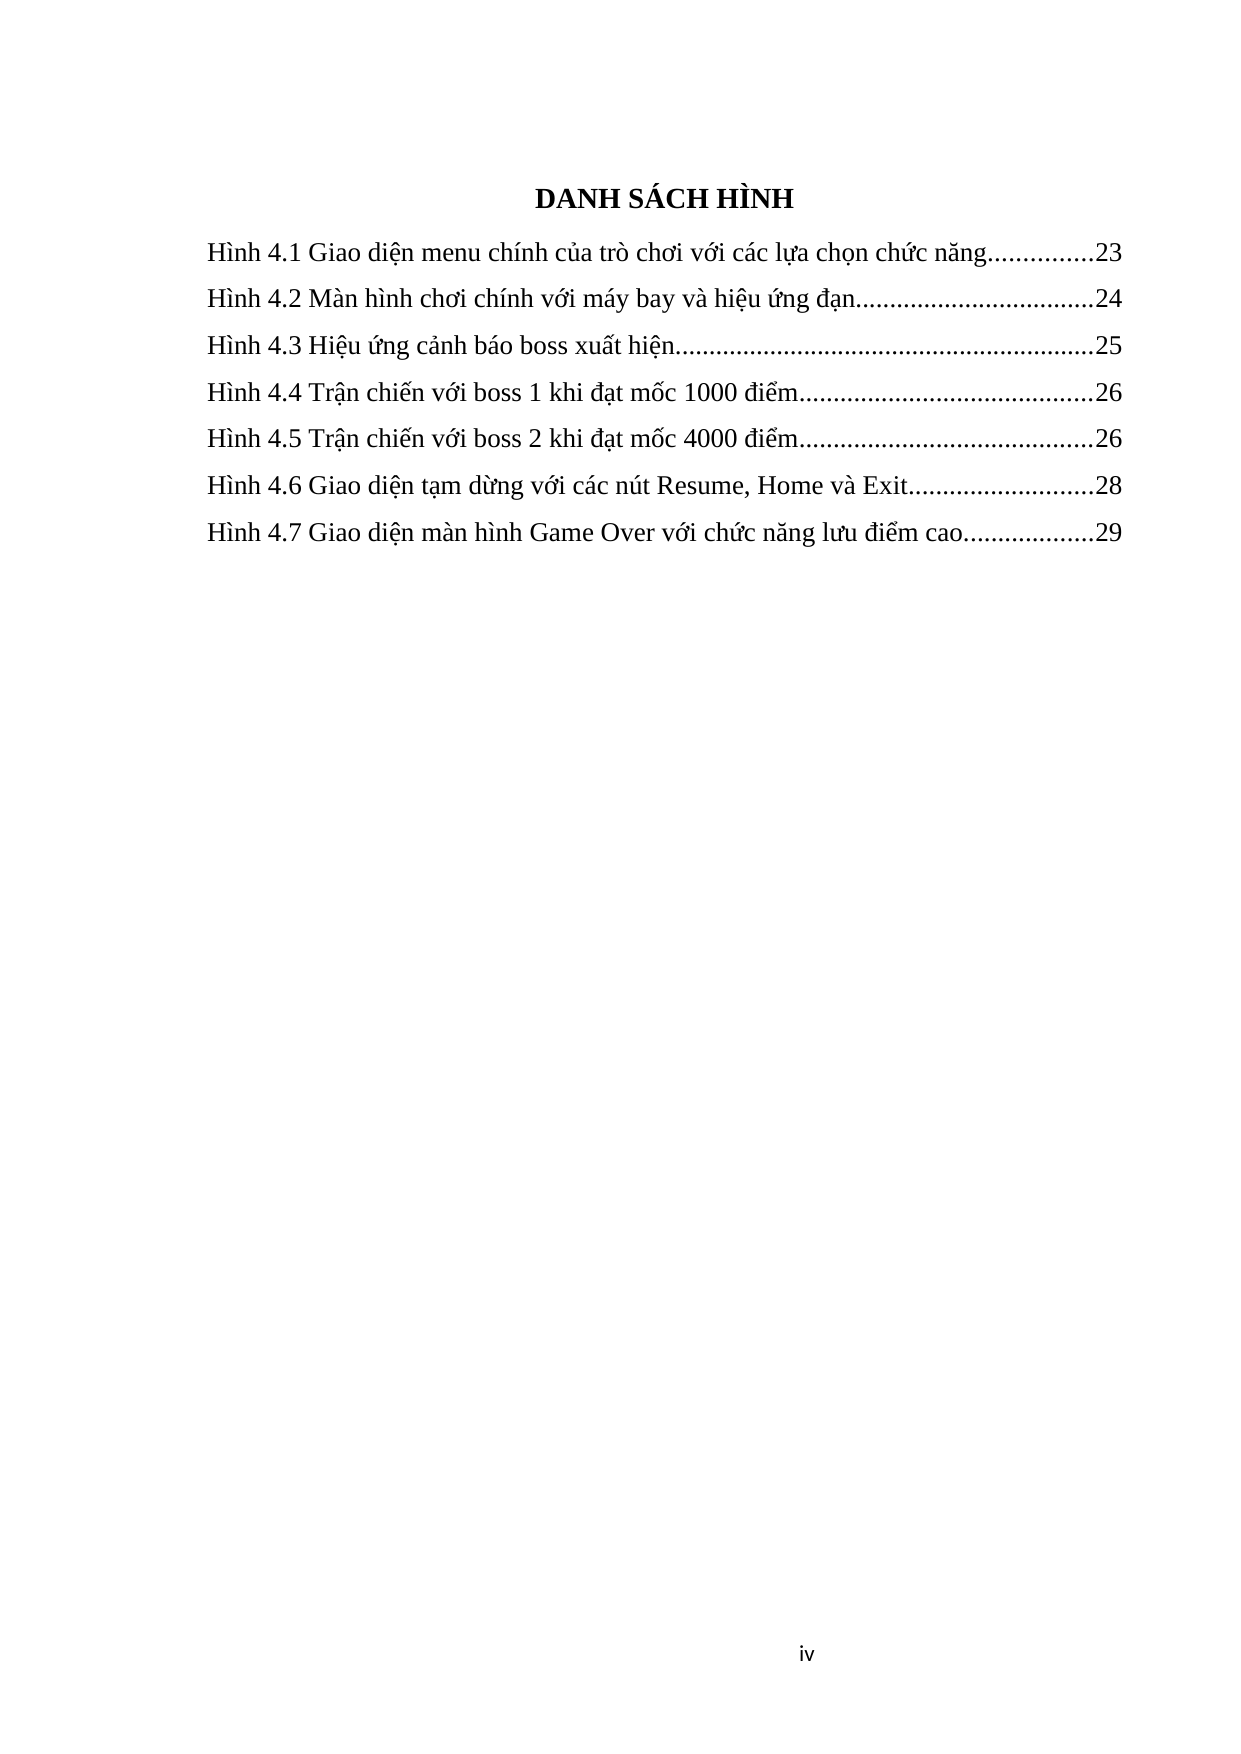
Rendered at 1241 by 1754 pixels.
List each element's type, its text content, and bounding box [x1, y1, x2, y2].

text Hình 4.3 Hiệu ứng cảnh báo boss xuất hiện. 25 [207, 329, 1122, 360]
text Hình 4.2 Màn hình chơi chính với máy bay và hiệu ứng đạn. 24 [207, 282, 1122, 313]
text DANH SÁCH HÌNH [207, 181, 1122, 215]
text Hình 4.6 Giao diện tạm dừng với các nút Resume, Home và Exit 28 [207, 469, 1122, 500]
text Hình 4.4 Trận chiến với boss 1 khi đạt mốc 1000 điểm 26 [207, 376, 1122, 407]
text Hình 4.5 Trận chiến với boss 2 khi đạt mốc 4000 điểm 26 [207, 422, 1122, 453]
text Hình 4.7 Giao diện màn hình Game Over với chức năng lưu điểm cao. 29 [207, 516, 1122, 547]
text Hình 4.1 Giao diện menu chính của trò chơi với các lựa chọn chức năng. 23 [207, 236, 1122, 267]
